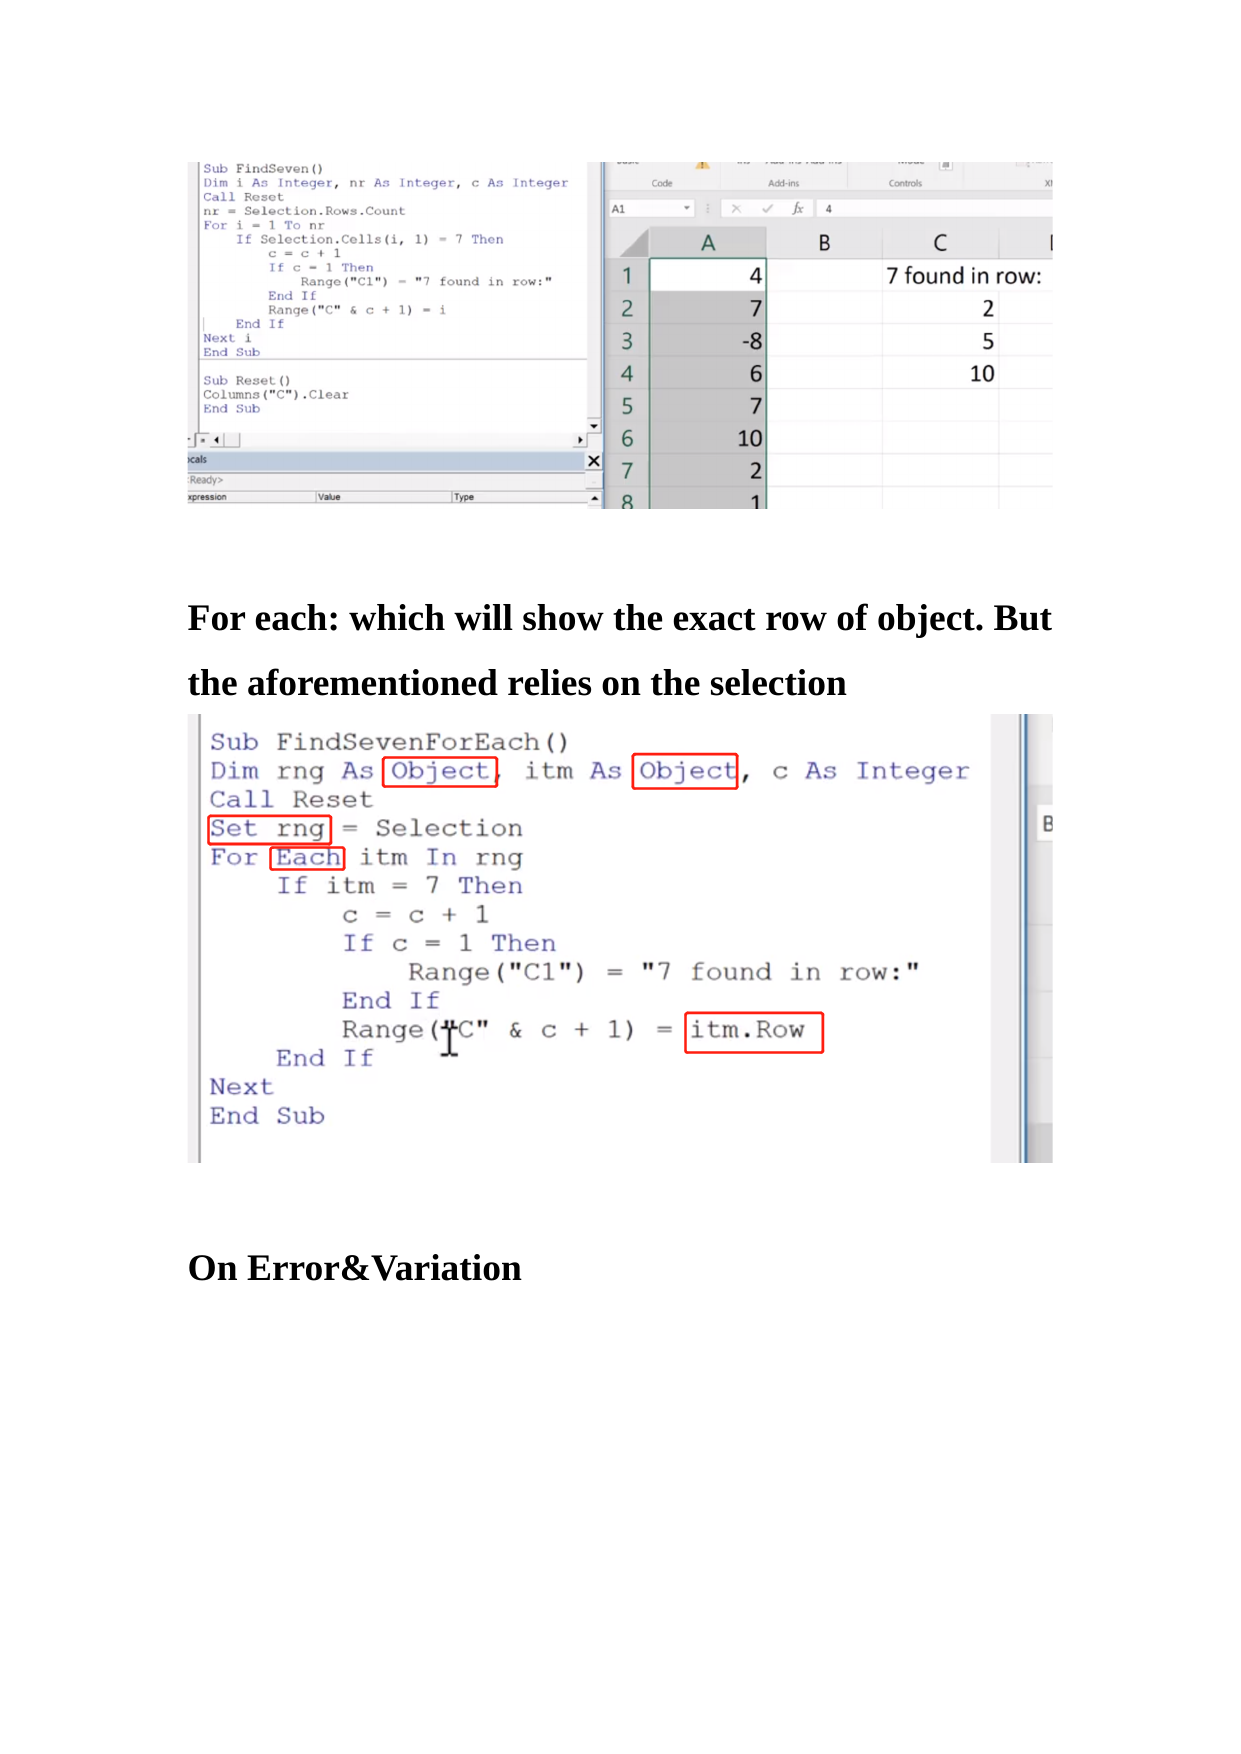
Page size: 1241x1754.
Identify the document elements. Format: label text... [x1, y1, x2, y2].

text For each: which will show the exact row of object. But the aforementioned relies on the selection [187, 584, 1053, 714]
picture [187, 162, 1053, 509]
text On Error&Variation [187, 1234, 1053, 1299]
picture [187, 714, 1053, 1163]
